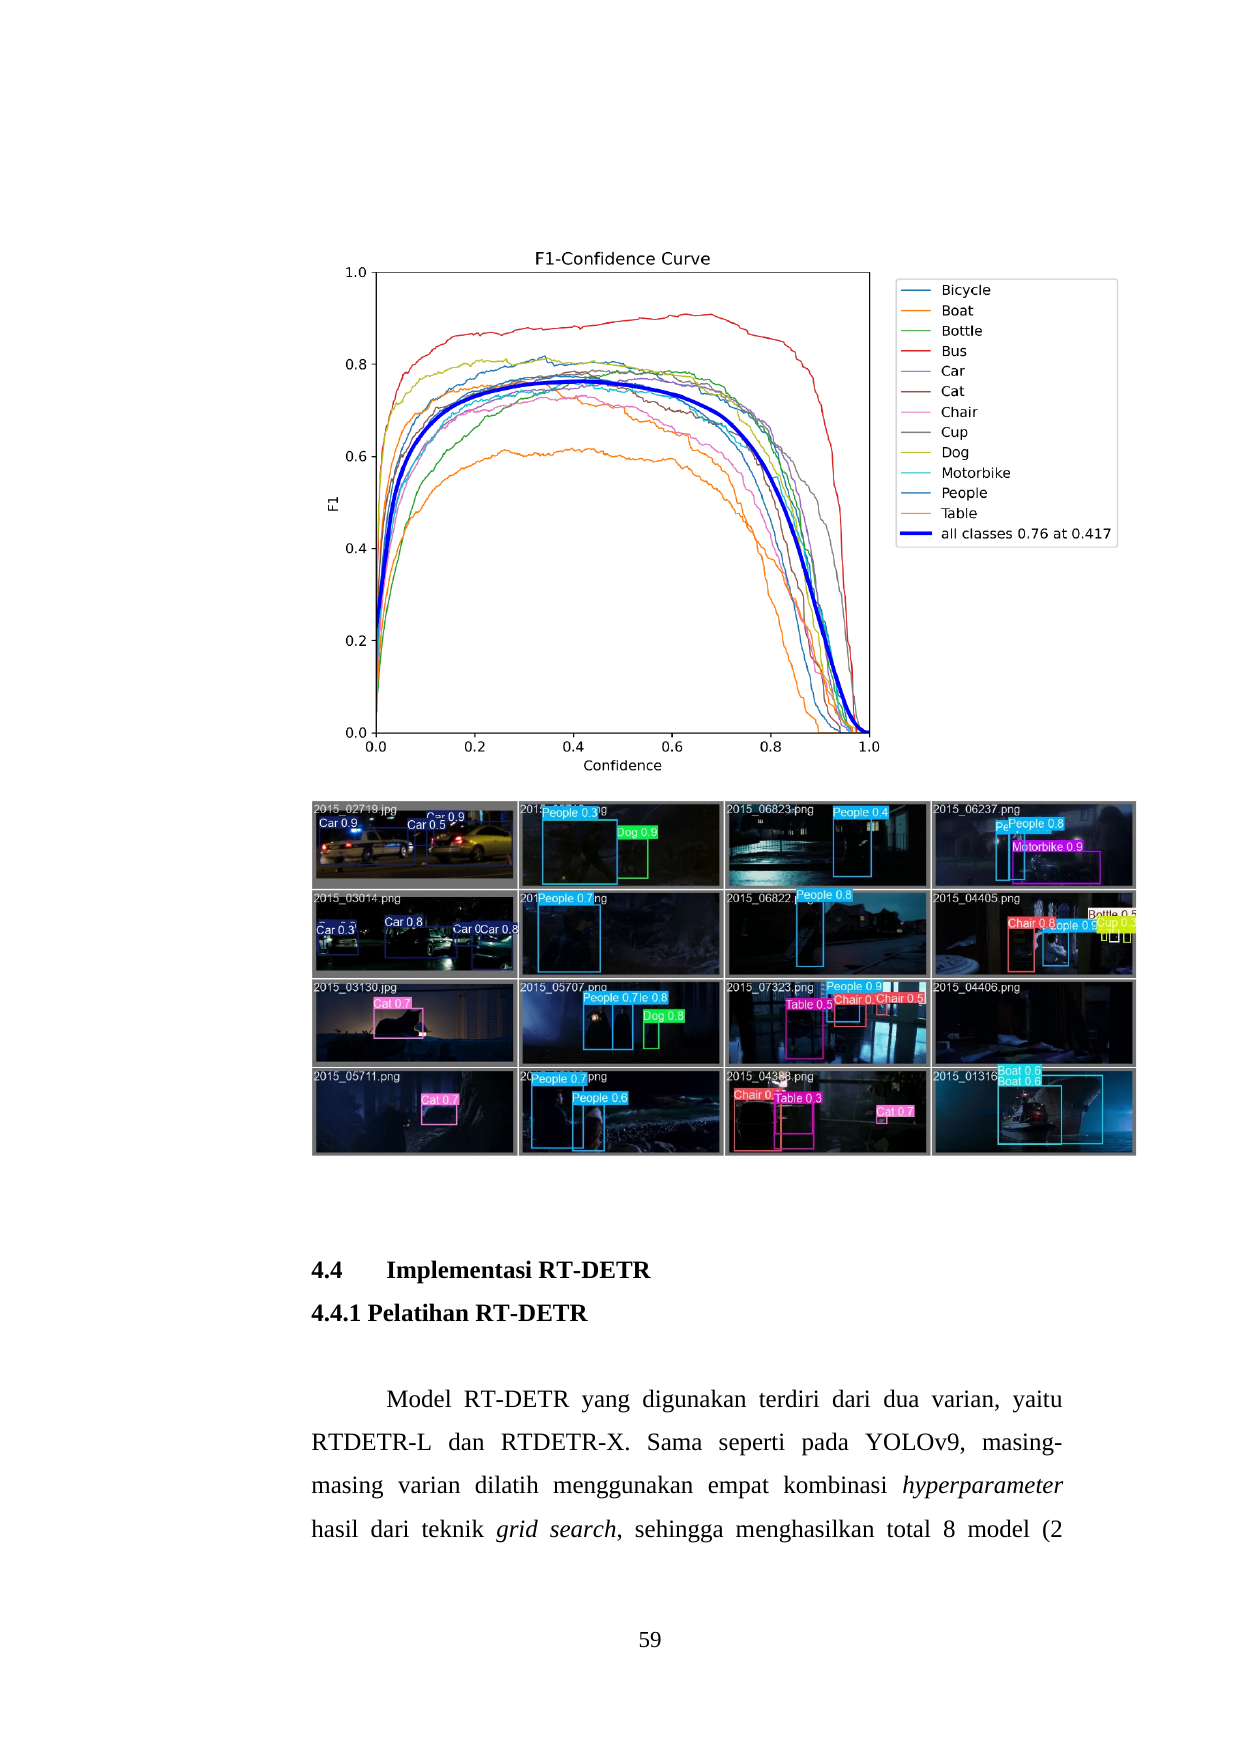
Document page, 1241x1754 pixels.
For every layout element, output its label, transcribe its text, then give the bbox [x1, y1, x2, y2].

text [311, 1384, 1063, 1542]
text 4.4 Implementasi RT-DETR [311, 1255, 1063, 1284]
text 4.4.1 Pelatihan RT-DETR [311, 1298, 1063, 1327]
picture [311, 800, 1137, 1156]
picture [311, 236, 1138, 788]
